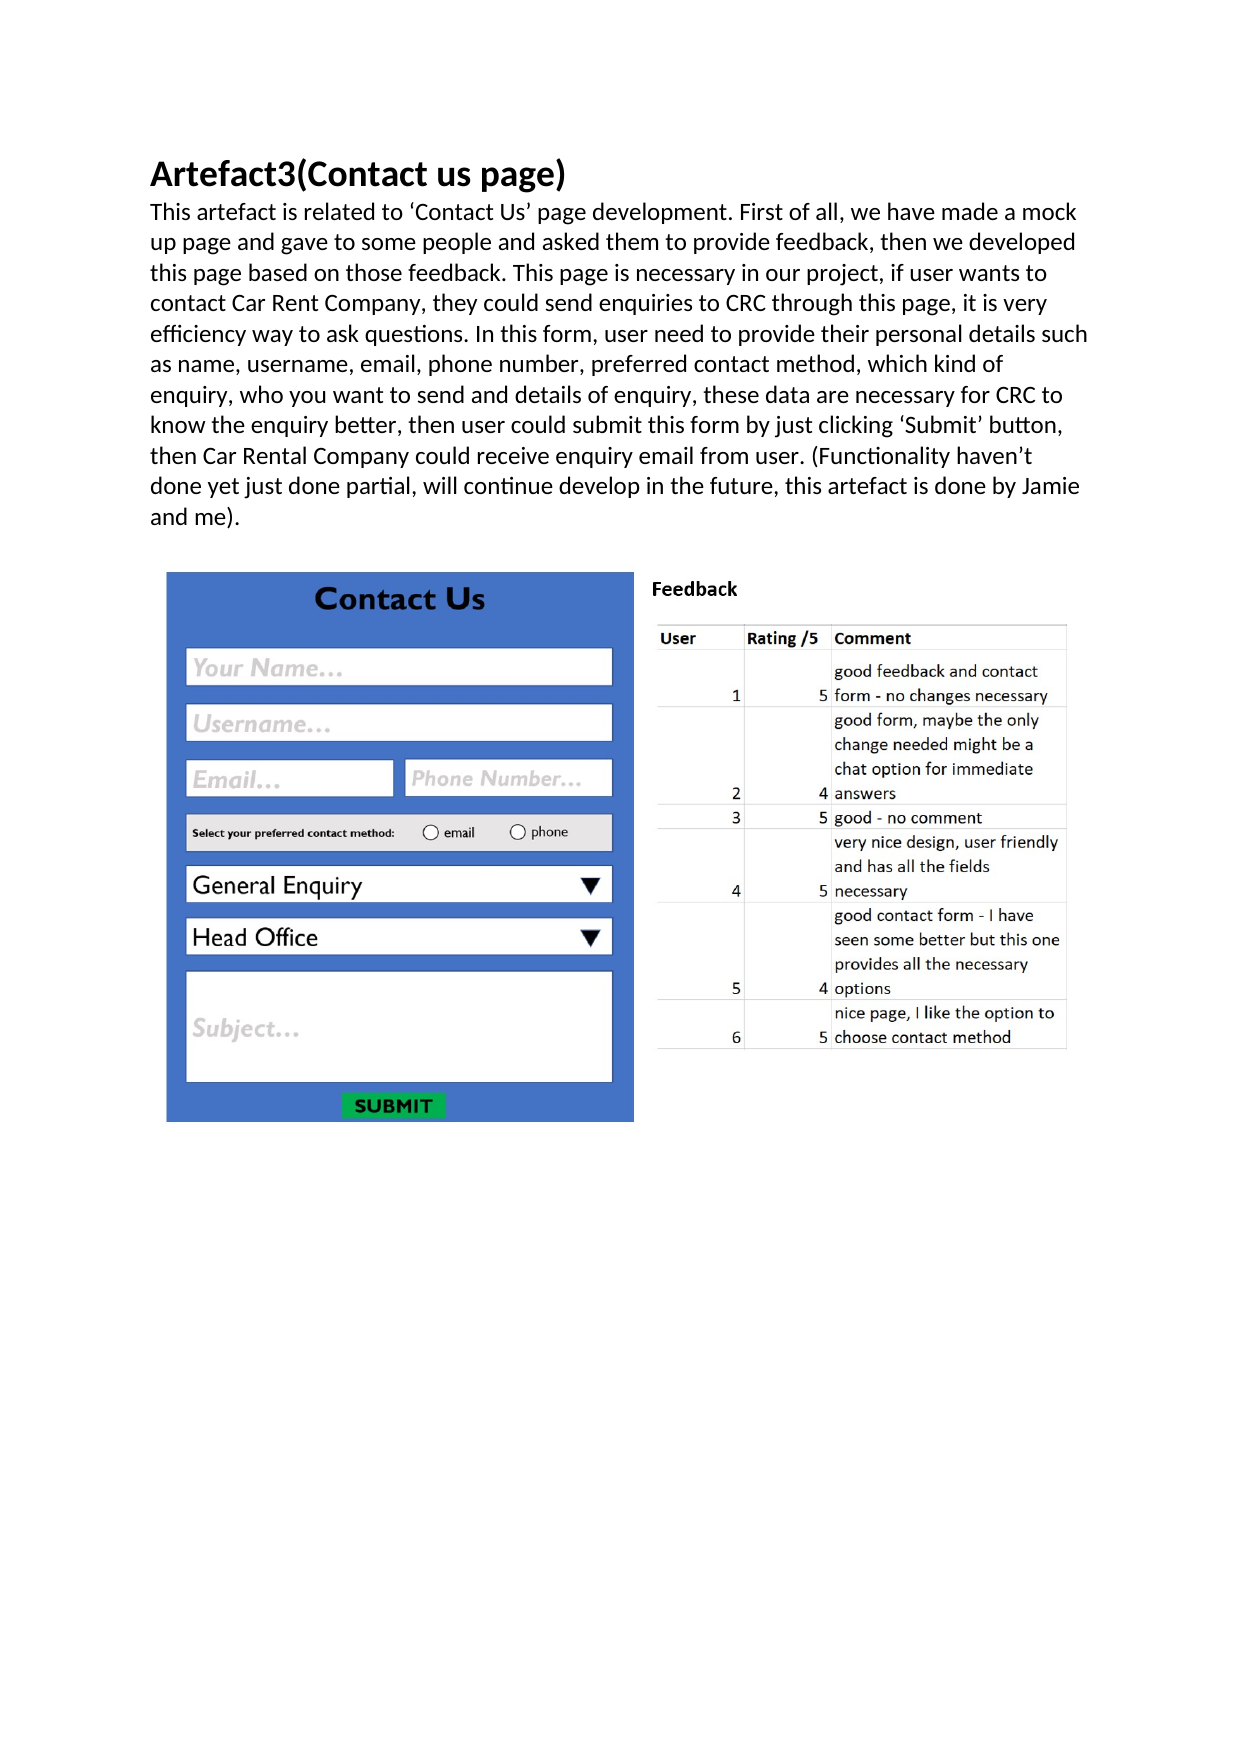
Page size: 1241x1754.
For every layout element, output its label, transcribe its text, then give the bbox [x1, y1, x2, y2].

picture [150, 562, 1090, 1131]
text This artefact is related to ‘Contact Us’ page development. First of all, we have made a mock up page and gave to some people and asked them to provide feedback, then we developed this page based on those feedback. This page is necessary in our project, if user wants to contact Car Rent Company, they could send enquiries to CRC through this page, it is very efficiency way to ask questions. In this form, user need to provide their personal details such as name, username, email, phone number, preferred contact method, which kind of enquiry, who you want to send and details of enquiry, these data are necessary for CRC to know the enquiry better, then user could submit this form by just clicking ‘Submit’ button, then Car Rental Company could receive enquiry email from user. (Functionality haven’t done yet just done partial, will continue develop in the future, this artefact is done by Jamie and me). [150, 196, 1090, 532]
text Artefact3(Contact us page) [150, 150, 1090, 196]
